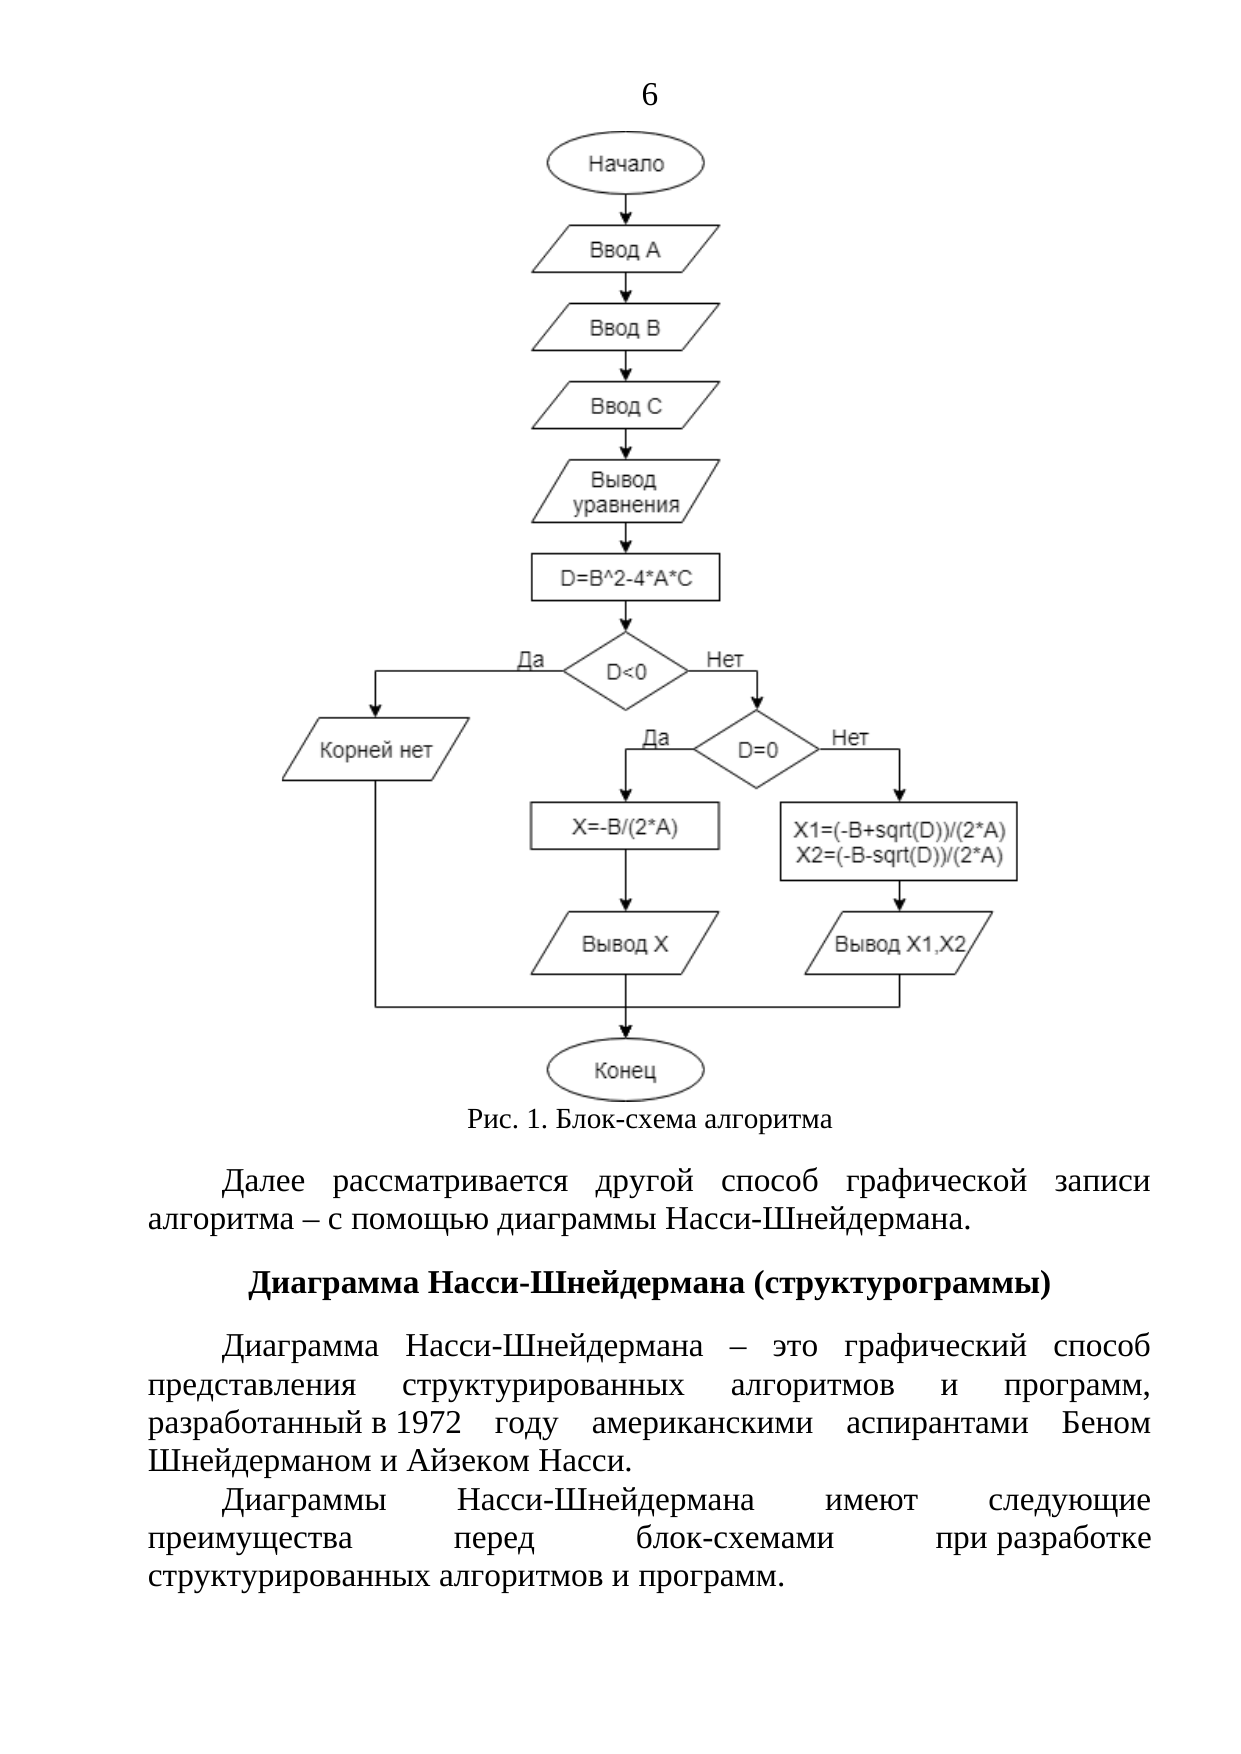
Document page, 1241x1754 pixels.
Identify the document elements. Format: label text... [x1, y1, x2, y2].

picture [281, 131, 1018, 1102]
text Далее рассматривается другой способ графической записи алгоритма – с помощью диаграммы Насси-Шнейдермана. [148, 1160, 1152, 1237]
subtitle Диаграмма Насси-Шнейдермана (структурограммы) [148, 1262, 1152, 1300]
text Рис. 1. Блок-схема алгоритма [148, 1102, 1152, 1135]
text Диаграммы Насси-Шнейдермана имеют следующие преимущества перед блок-схемами при разработке структурированных алгоритмов и программ. [148, 1479, 1152, 1594]
text Диаграмма Насси-Шнейдермана – это графический способ представления структурированных алгоритмов и программ, разработанный в 1972 году американскими аспирантами Беном Шнейдерманом и Айзеком Насси. [148, 1326, 1152, 1479]
